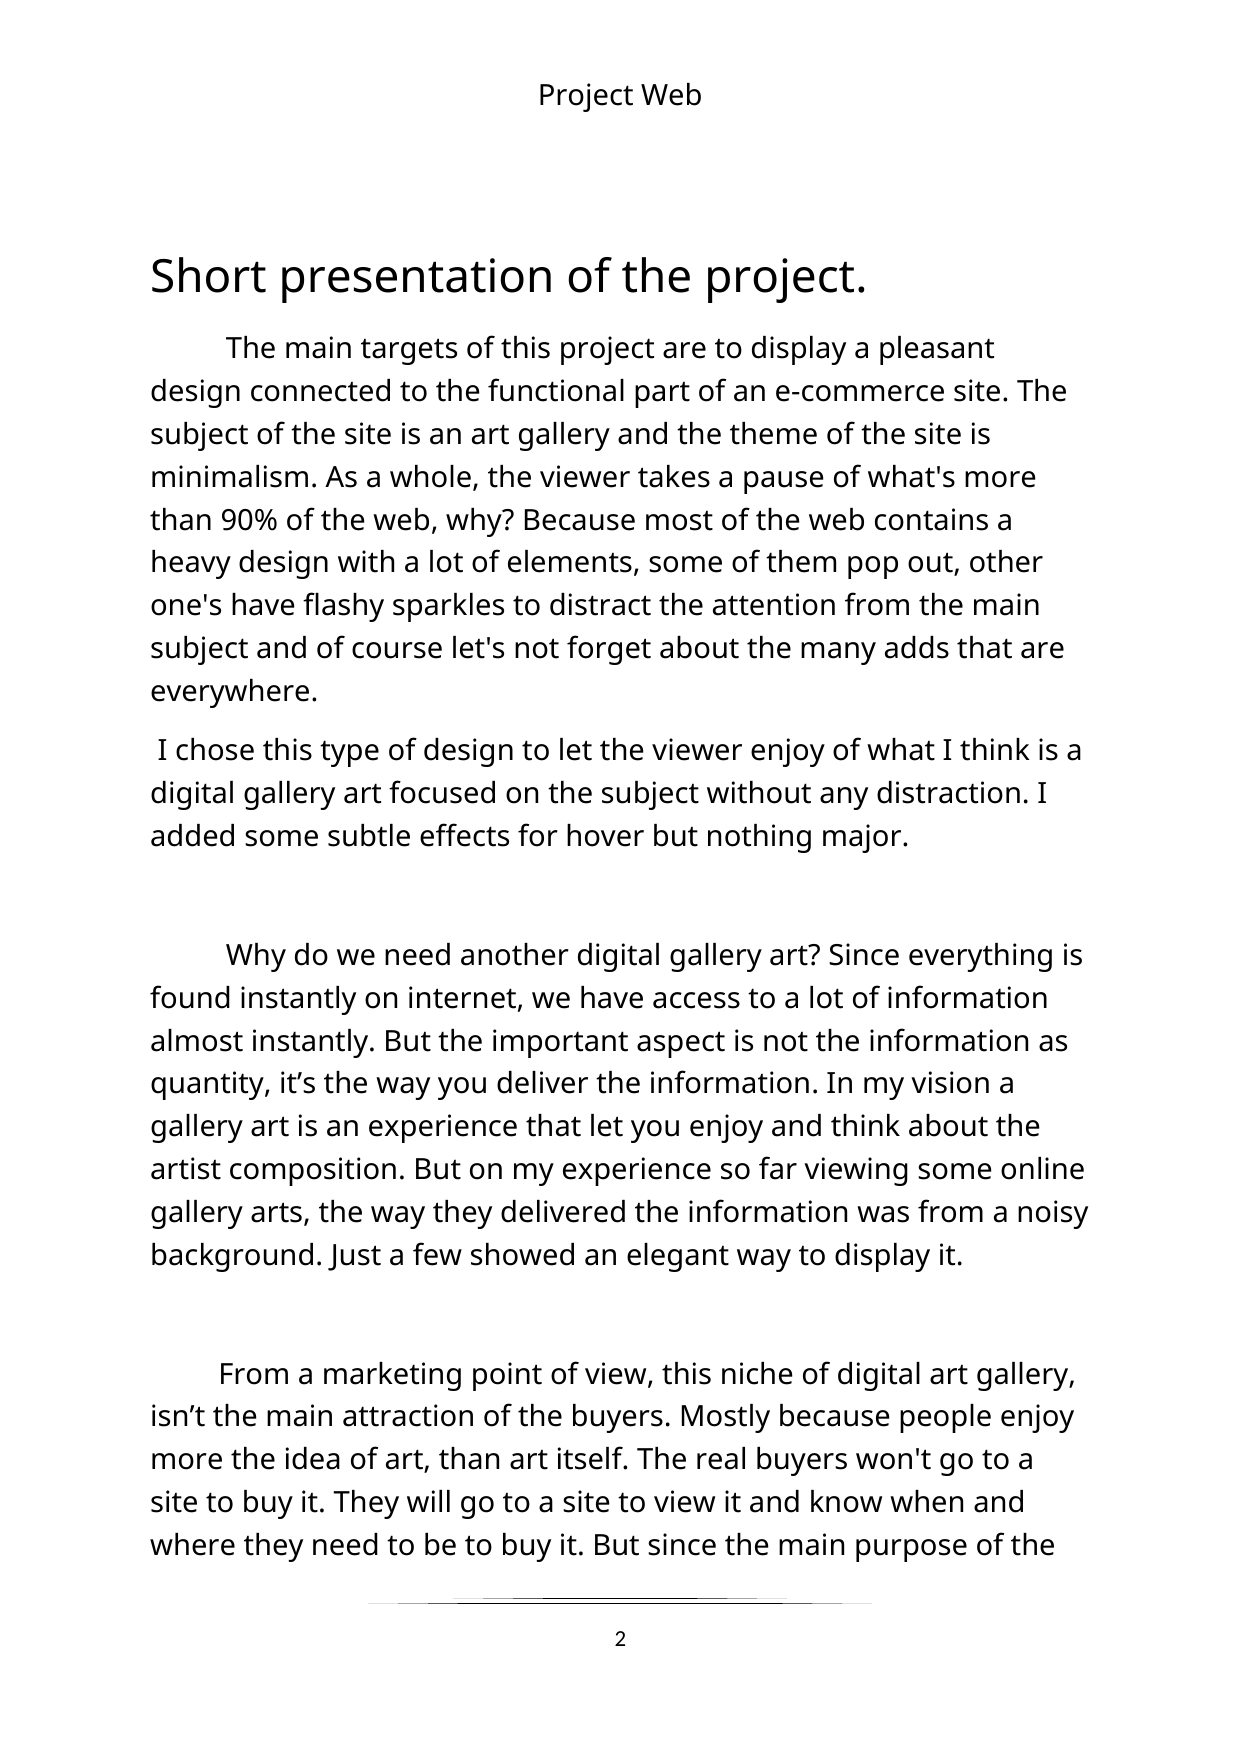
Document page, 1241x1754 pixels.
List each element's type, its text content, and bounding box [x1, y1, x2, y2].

text Why do we need another digital gallery art? Since everything is found instantly on internet, we have access to a lot of information almost instantly. But the important aspect is not the information as quantity, it’s the way you deliver the information. In my vision a gallery art is an experience that let you enjoy and think about the artist composition. But on my experience so far viewing some online gallery arts, the way they delivered the information was from a noisy background. Just a few showed an elegant way to display it. [150, 934, 1090, 1274]
text I chose this type of design to let the viewer enjoy of what I think is a digital gallery art focused on the subject without any distraction. I added some subtle effects for hover but nothing major. [150, 730, 1090, 855]
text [150, 1353, 1090, 1564]
text Short presentation of the project. [150, 244, 1090, 306]
text The main targets of this project are to display a pleasant design connected to the functional part of an e-commerce site. The subject of the site is an art gallery and the theme of the site is minimalism. As a whole, the viewer takes a pause of what's more than 90% of the web, why? Because most of the web contains a heavy design with a lot of elements, some of them pop out, other one's have flashy sparkles to distract the attention from the main subject and of course let's not forget about the many adds that are everywhere. [150, 328, 1090, 710]
